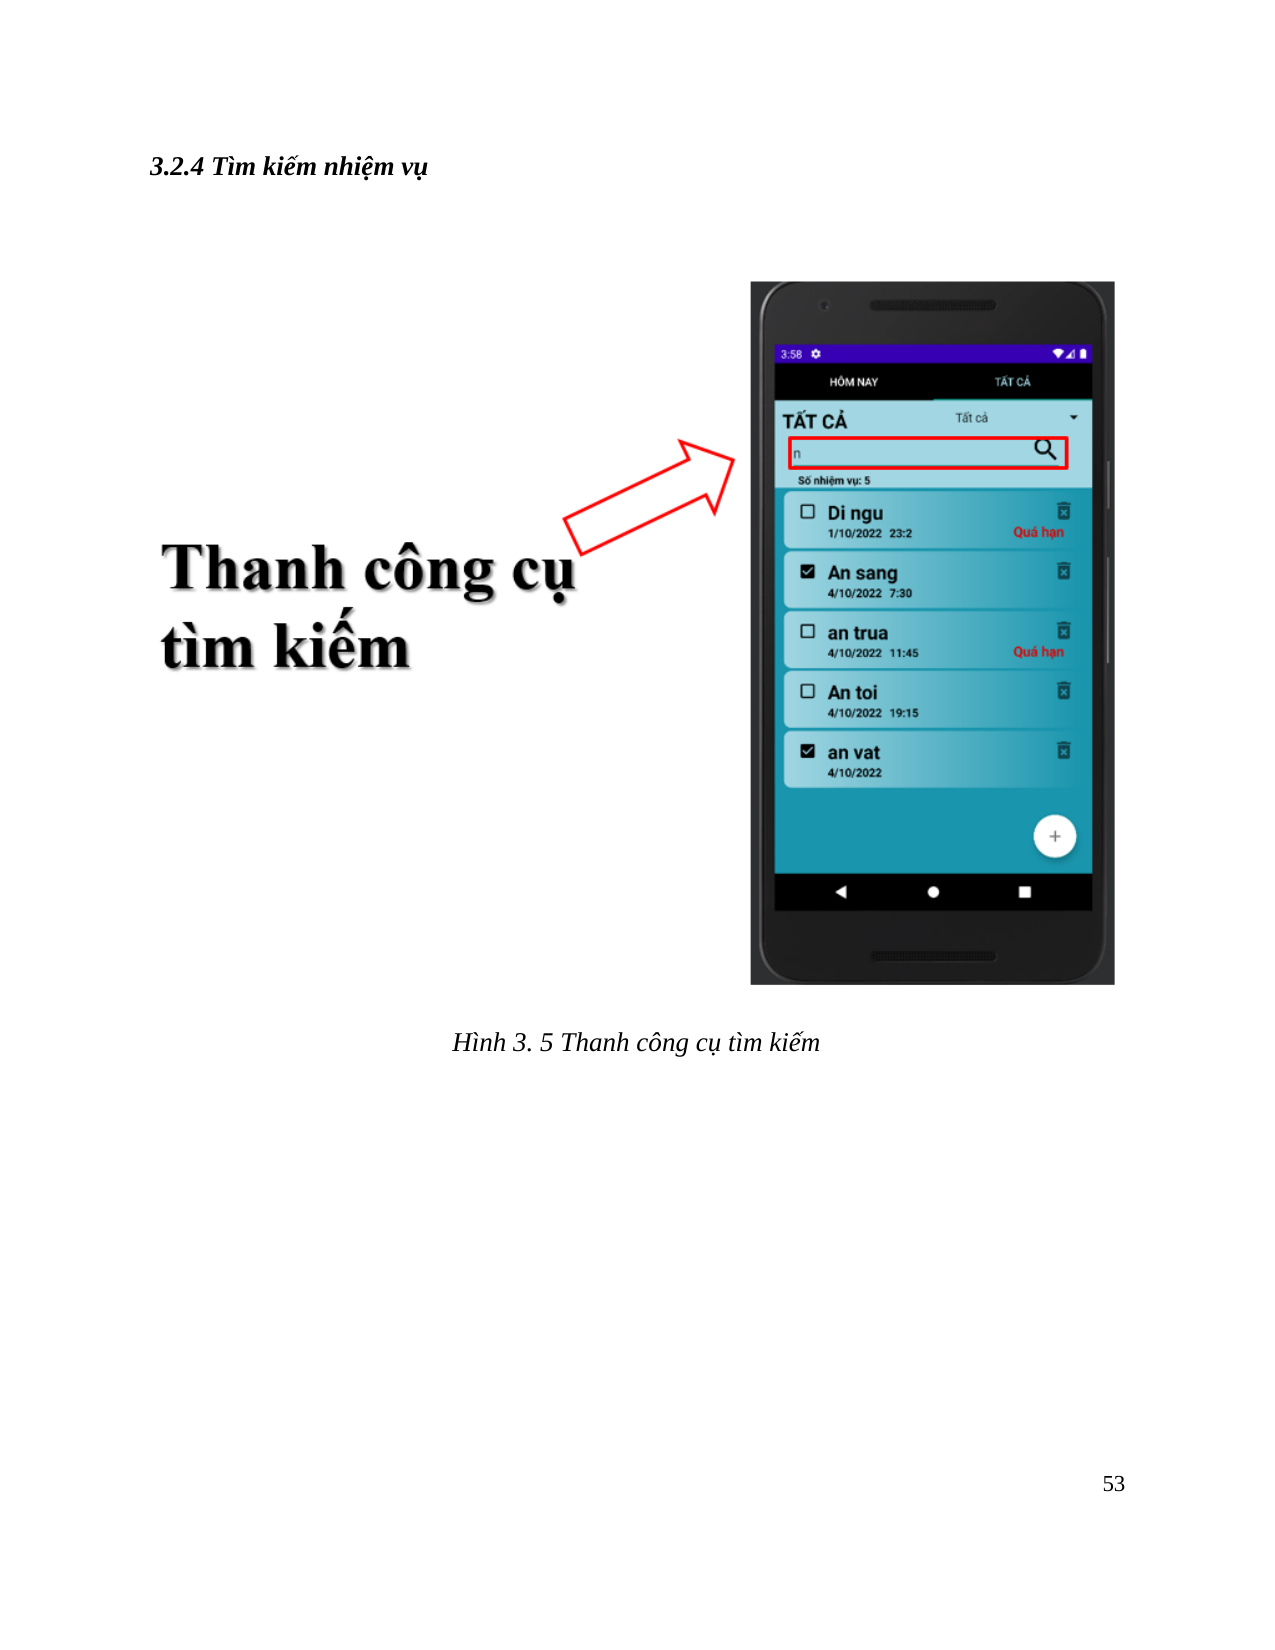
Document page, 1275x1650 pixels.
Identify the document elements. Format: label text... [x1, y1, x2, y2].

picture [150, 233, 1125, 995]
text Hình 3. 5 Thanh công cụ tìm kiếm [150, 1026, 1125, 1057]
subtitle 3.2.4 Tìm kiếm nhiệm vụ [150, 150, 1125, 181]
